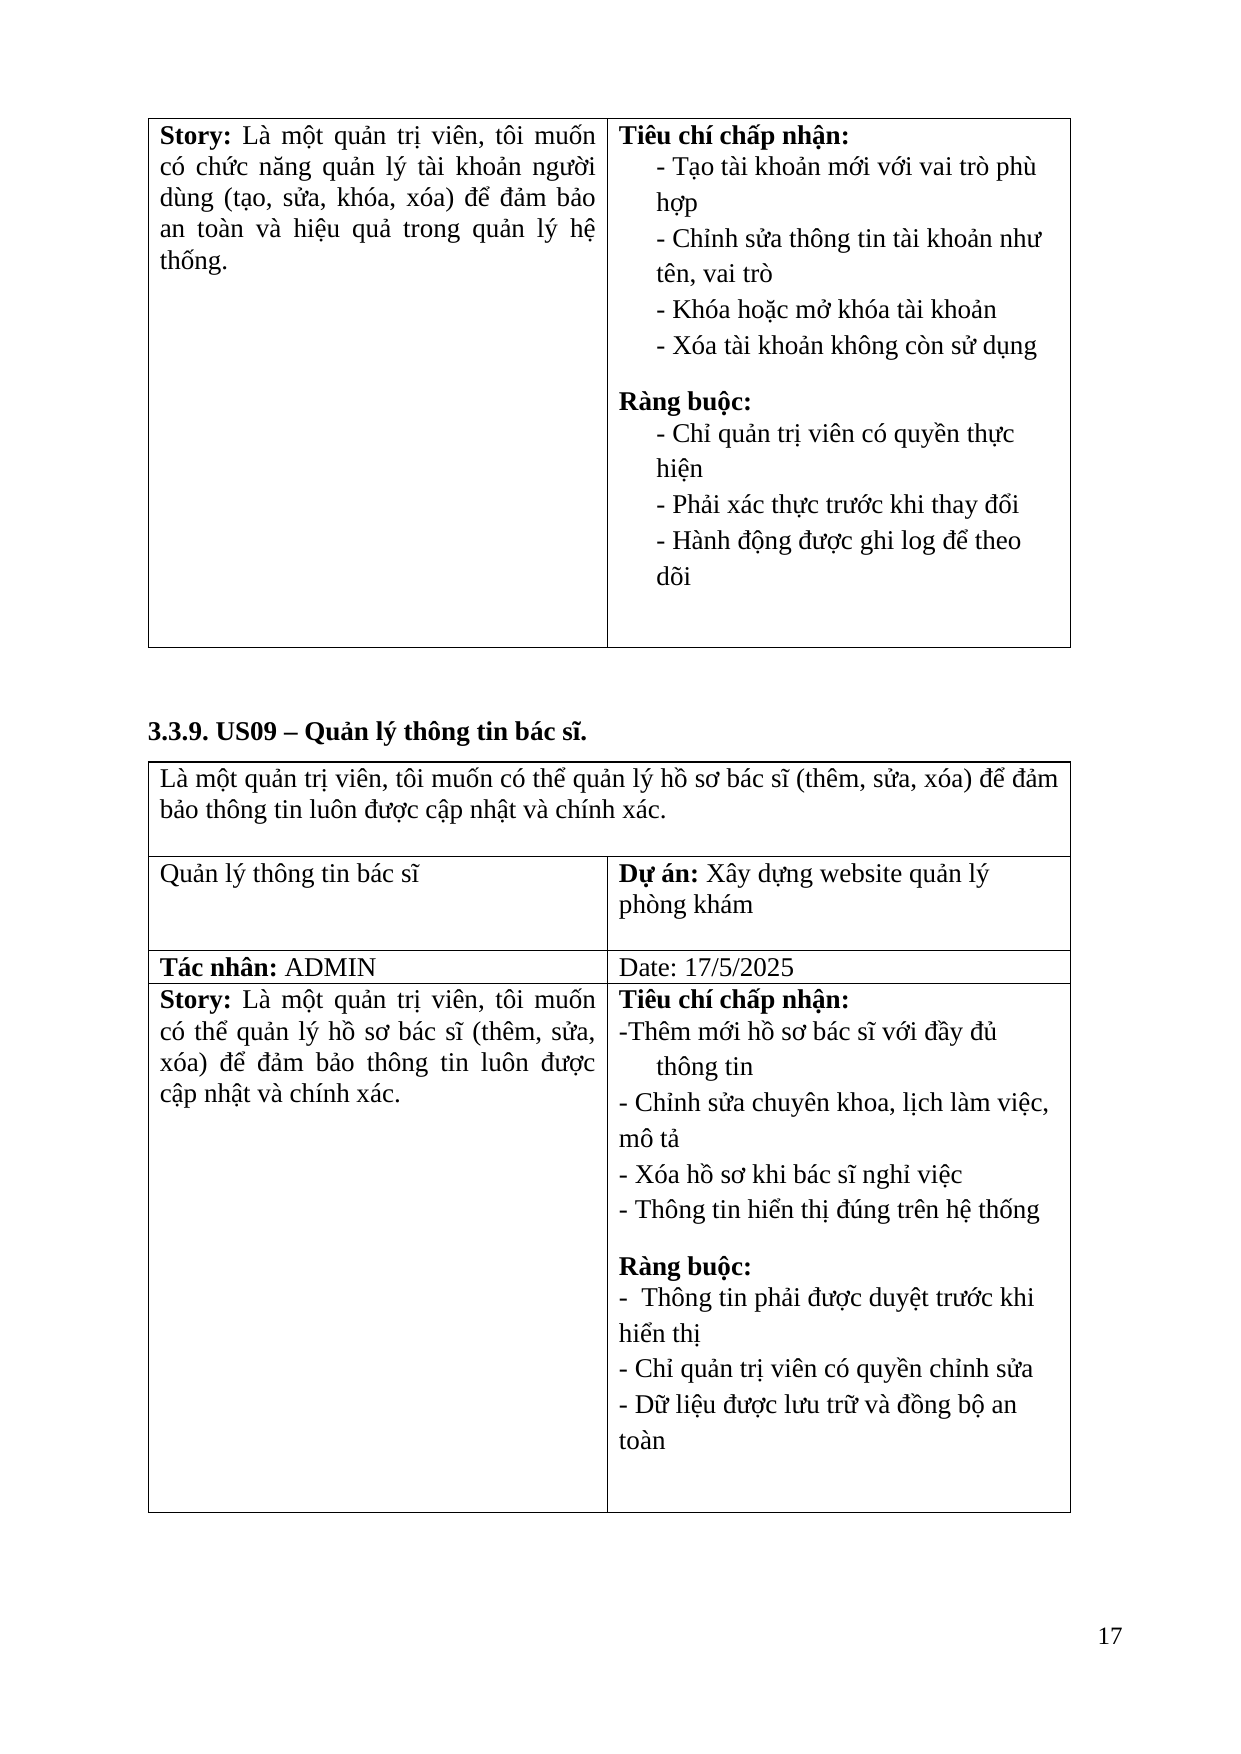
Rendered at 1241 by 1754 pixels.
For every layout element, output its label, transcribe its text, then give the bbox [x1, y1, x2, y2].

table_cell Quản lý thông tin bác sĩ [149, 857, 607, 950]
table_cell Date: 17/5/2025 [608, 951, 1070, 983]
table_header Là một quản trị viên, tôi muốn có thể quản lý hồ sơ bác sĩ (thêm, sửa, xóa) để đảm bảo thông tin luôn được cập nhật và chính xác. [149, 763, 1070, 856]
subtitle US09 – Quản lý thông tin bác sĩ. [148, 715, 1122, 746]
table_cell Story: Là một quản trị viên, tôi muốn có chức năng quản lý tài khoản người dùng (tạo, sửa, khóa, xóa) để đảm bảo an toàn và hiệu quả trong quản lý hệ thống. [149, 119, 607, 647]
table_cell Tiêu chí chấp nhận: - Tạo tài khoản mới với vai trò phù hợp - Chỉnh sửa thông tin tài khoản như tên, vai trò - Khóa hoặc mở khóa tài khoản - Xóa tài khoản không còn sử dụng Ràng buộc: - Chỉ quản trị viên có quyền thực hiện - Phải xác thực trước khi thay đổi - Hành động được ghi log để theo dõi [608, 119, 1070, 647]
table_cell Tác nhân: ADMIN [149, 951, 607, 983]
table_cell Story: Là một quản trị viên, tôi muốn có thể quản lý hồ sơ bác sĩ (thêm, sửa, xóa) để đảm bảo thông tin luôn được cập nhật và chính xác. [149, 984, 607, 1512]
table_cell Dự án: Xây dựng website quản lý phòng khám [608, 857, 1070, 950]
table_cell Tiêu chí chấp nhận: -Thêm mới hồ sơ bác sĩ với đầy đủ thông tin - Chỉnh sửa chuyên khoa, lịch làm việc, mô tả - Xóa hồ sơ khi bác sĩ nghỉ việc - Thông tin hiển thị đúng trên hệ thống Ràng buộc: - Thông tin phải được duyệt trước khi hiển thị - Chỉ quản trị viên có quyền chỉnh sửa - Dữ liệu được lưu trữ và đồng bộ an toàn [608, 984, 1070, 1512]
